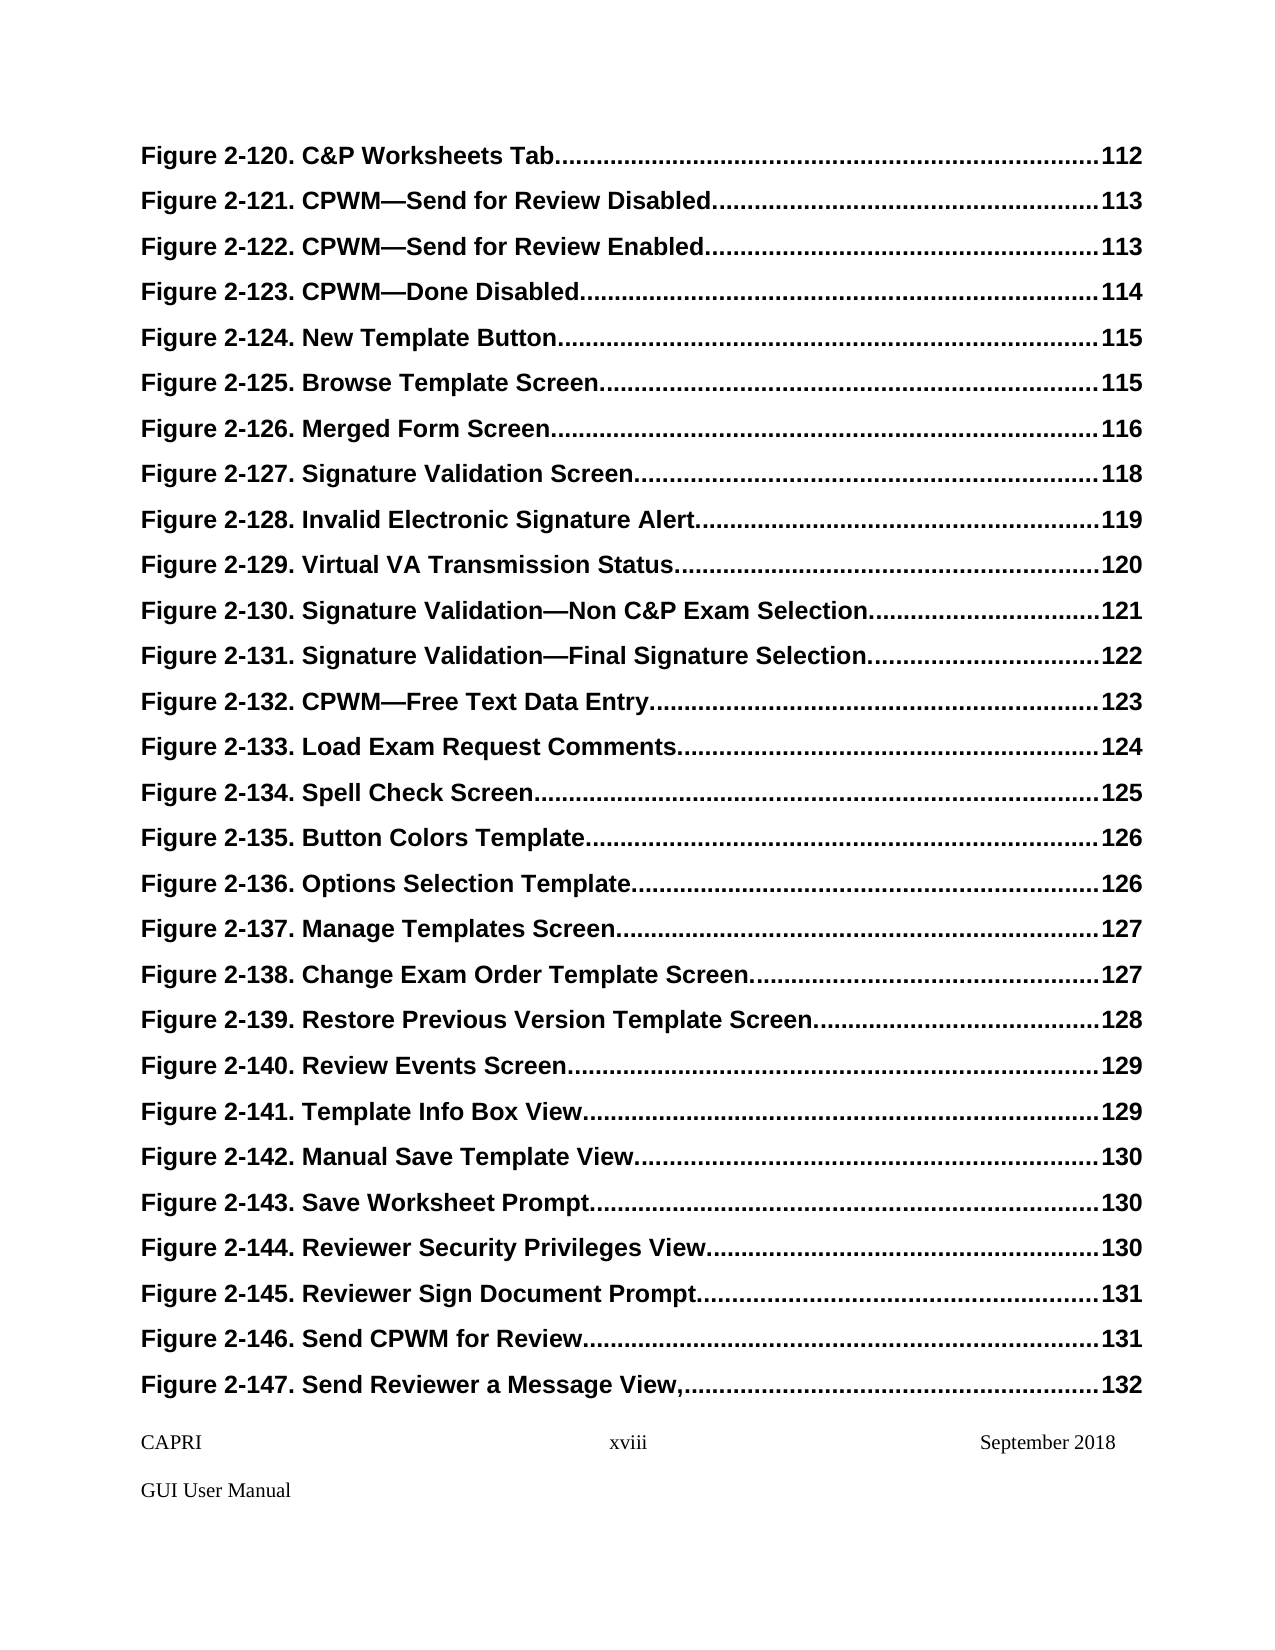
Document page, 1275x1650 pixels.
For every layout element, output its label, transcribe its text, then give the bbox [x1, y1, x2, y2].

text Figure 2-147. Send Reviewer a Message View, 132 [141, 1370, 1144, 1398]
text Figure 2-128. Invalid Electronic Signature Alert. 119 [141, 505, 1144, 533]
text Figure 2-137. Manage Templates Screen. 127 [141, 914, 1144, 943]
text Figure 2-135. Button Colors Template. 126 [141, 823, 1144, 852]
text Figure 2-125. Browse Template Screen. 115 [141, 368, 1144, 397]
text Figure 2-133. Load Exam Request Comments. 124 [141, 732, 1144, 761]
text Figure 2-142. Manual Save Template View. 130 [141, 1142, 1144, 1171]
text Figure 2-126. Merged Form Screen. 116 [141, 414, 1144, 442]
text Figure 2-134. Spell Check Screen. 125 [141, 778, 1144, 807]
text Figure 2-141. Template Info Box View. 129 [141, 1097, 1144, 1125]
text Figure 2-127. Signature Validation Screen. 118 [141, 459, 1144, 488]
text Figure 2-121. CPWM—Send for Review Disabled. 113 [141, 186, 1144, 215]
text Figure 2-140. Review Events Screen. 129 [141, 1051, 1144, 1080]
text Figure 2-145. Reviewer Sign Document Prompt. 131 [141, 1279, 1144, 1307]
text Figure 2-144. Reviewer Security Privileges View. 130 [141, 1233, 1144, 1262]
text Figure 2-123. CPWM—Done Disabled. 114 [141, 277, 1144, 306]
text Figure 2-130. Signature Validation—Non C&P Exam Selection. 121 [141, 596, 1144, 624]
text Figure 2-146. Send CPWM for Review. 131 [141, 1324, 1144, 1353]
text Figure 2-129. Virtual VA Transmission Status. 120 [141, 550, 1144, 579]
text Figure 2-122. CPWM—Send for Review Enabled. 113 [141, 232, 1144, 260]
text Figure 2-143. Save Worksheet Prompt. 130 [141, 1188, 1144, 1216]
text Figure 2-136. Options Selection Template. 126 [141, 869, 1144, 898]
text Figure 2-132. CPWM—Free Text Data Entry. 123 [141, 687, 1144, 716]
text Figure 2-139. Restore Previous Version Template Screen. 128 [141, 1006, 1144, 1034]
text Figure 2-138. Change Exam Order Template Screen. 127 [141, 960, 1144, 989]
text Figure 2-131. Signature Validation—Final Signature Selection. 122 [141, 641, 1144, 670]
text Figure 2-120. C&P Worksheets Tab. 112 [141, 141, 1144, 169]
text Figure 2-124. New Template Button. 115 [141, 323, 1144, 351]
